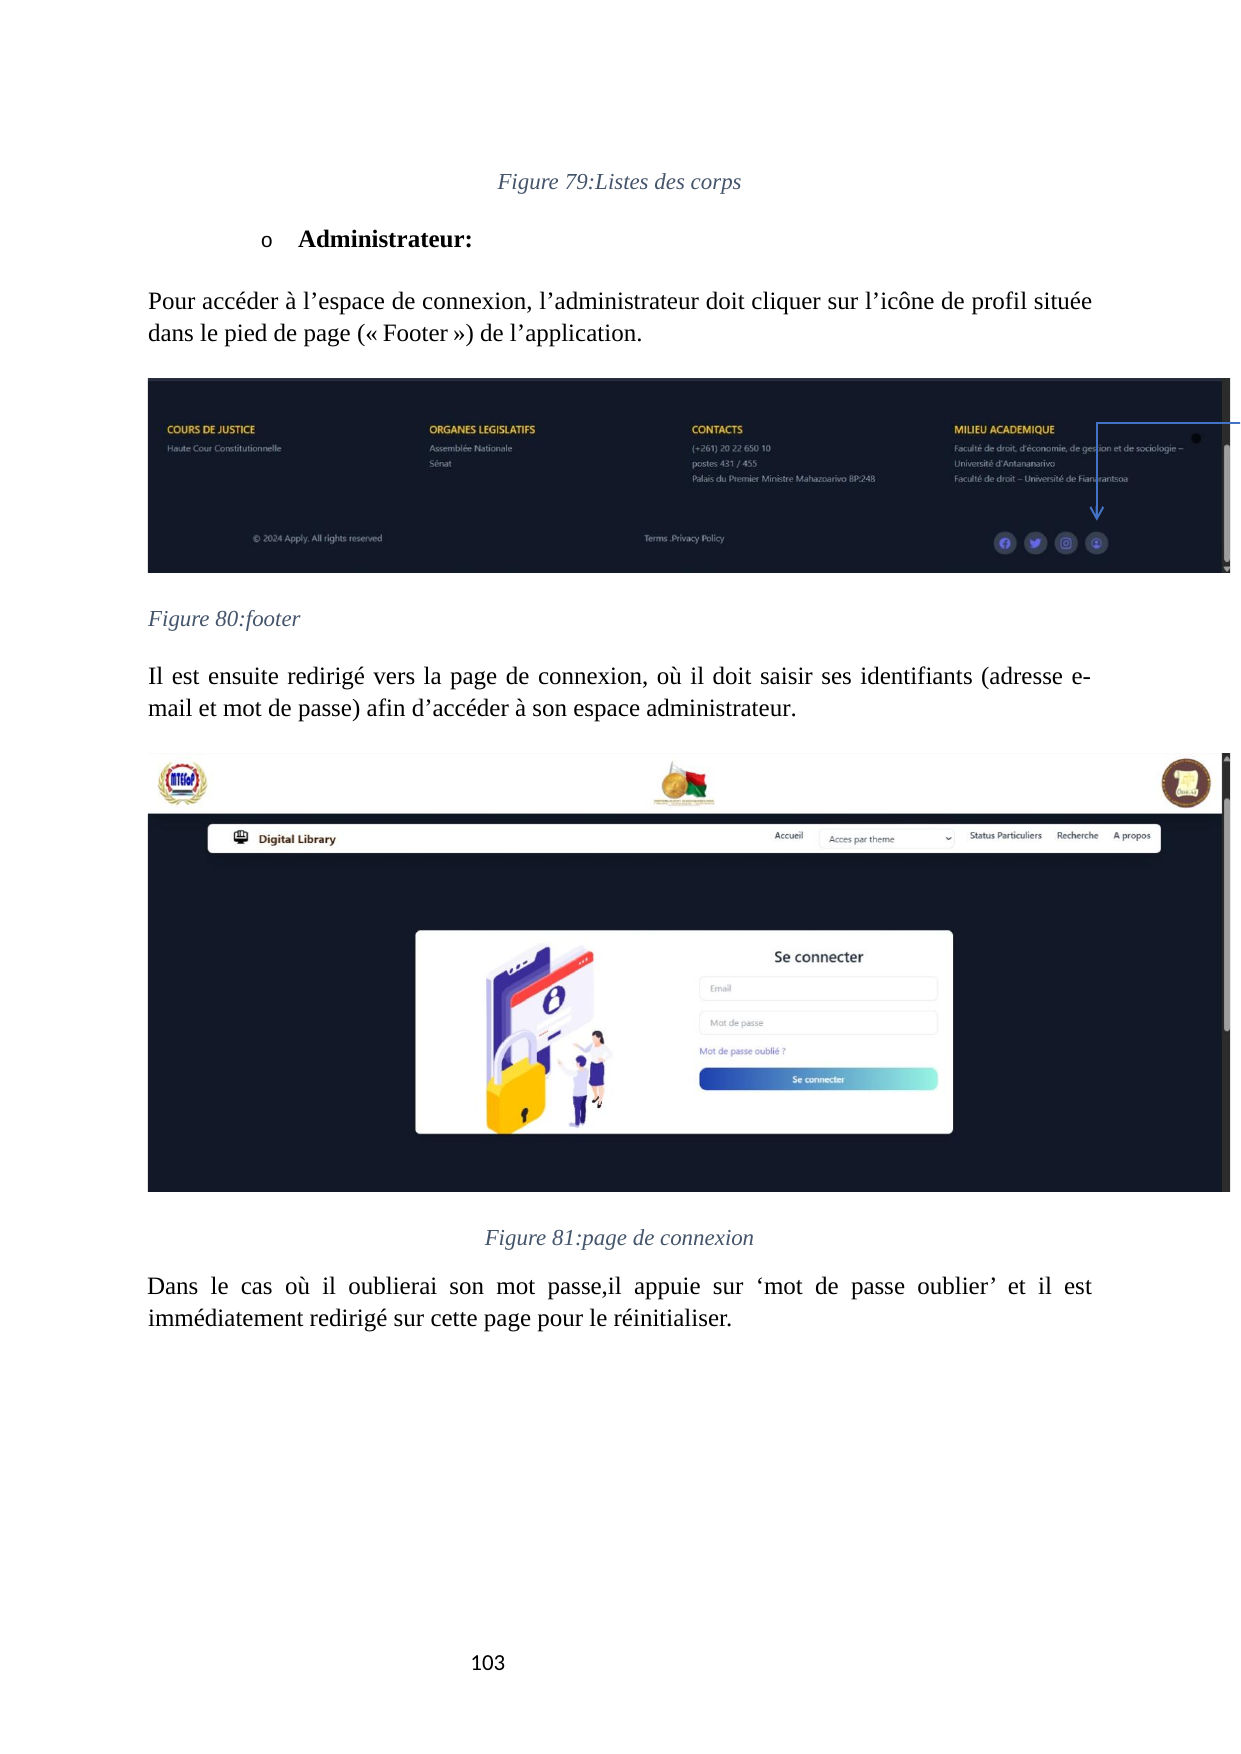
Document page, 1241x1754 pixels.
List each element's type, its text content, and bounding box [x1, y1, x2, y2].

text Dans le cas où il oublierai son mot passe,il appuie sur ‘mot de passe oublier’ et il est immédiatement redirigé sur cette page pour le réinitialiser. [147, 1271, 1093, 1332]
list Pour accéder à l’espace de connexion, l’administrateur doit cliquer sur l’icône de profil située dans le pied de page (« Footer ») de l’application. [148, 286, 1093, 346]
list Figure 81:page de connexion [148, 1224, 1093, 1251]
picture [147, 378, 1231, 573]
list Figure 80:footer [148, 605, 1093, 632]
list Administrateur: [260, 224, 1093, 253]
picture [147, 753, 1231, 1192]
list Figure 79:Listes des corps [148, 168, 1093, 195]
list Il est ensuite redirigé vers la page de connexion, où il doit saisir ses identifiants (adresse e-mail et mot de passe) afin d’accéder à son espace administrateur. [148, 661, 1093, 722]
